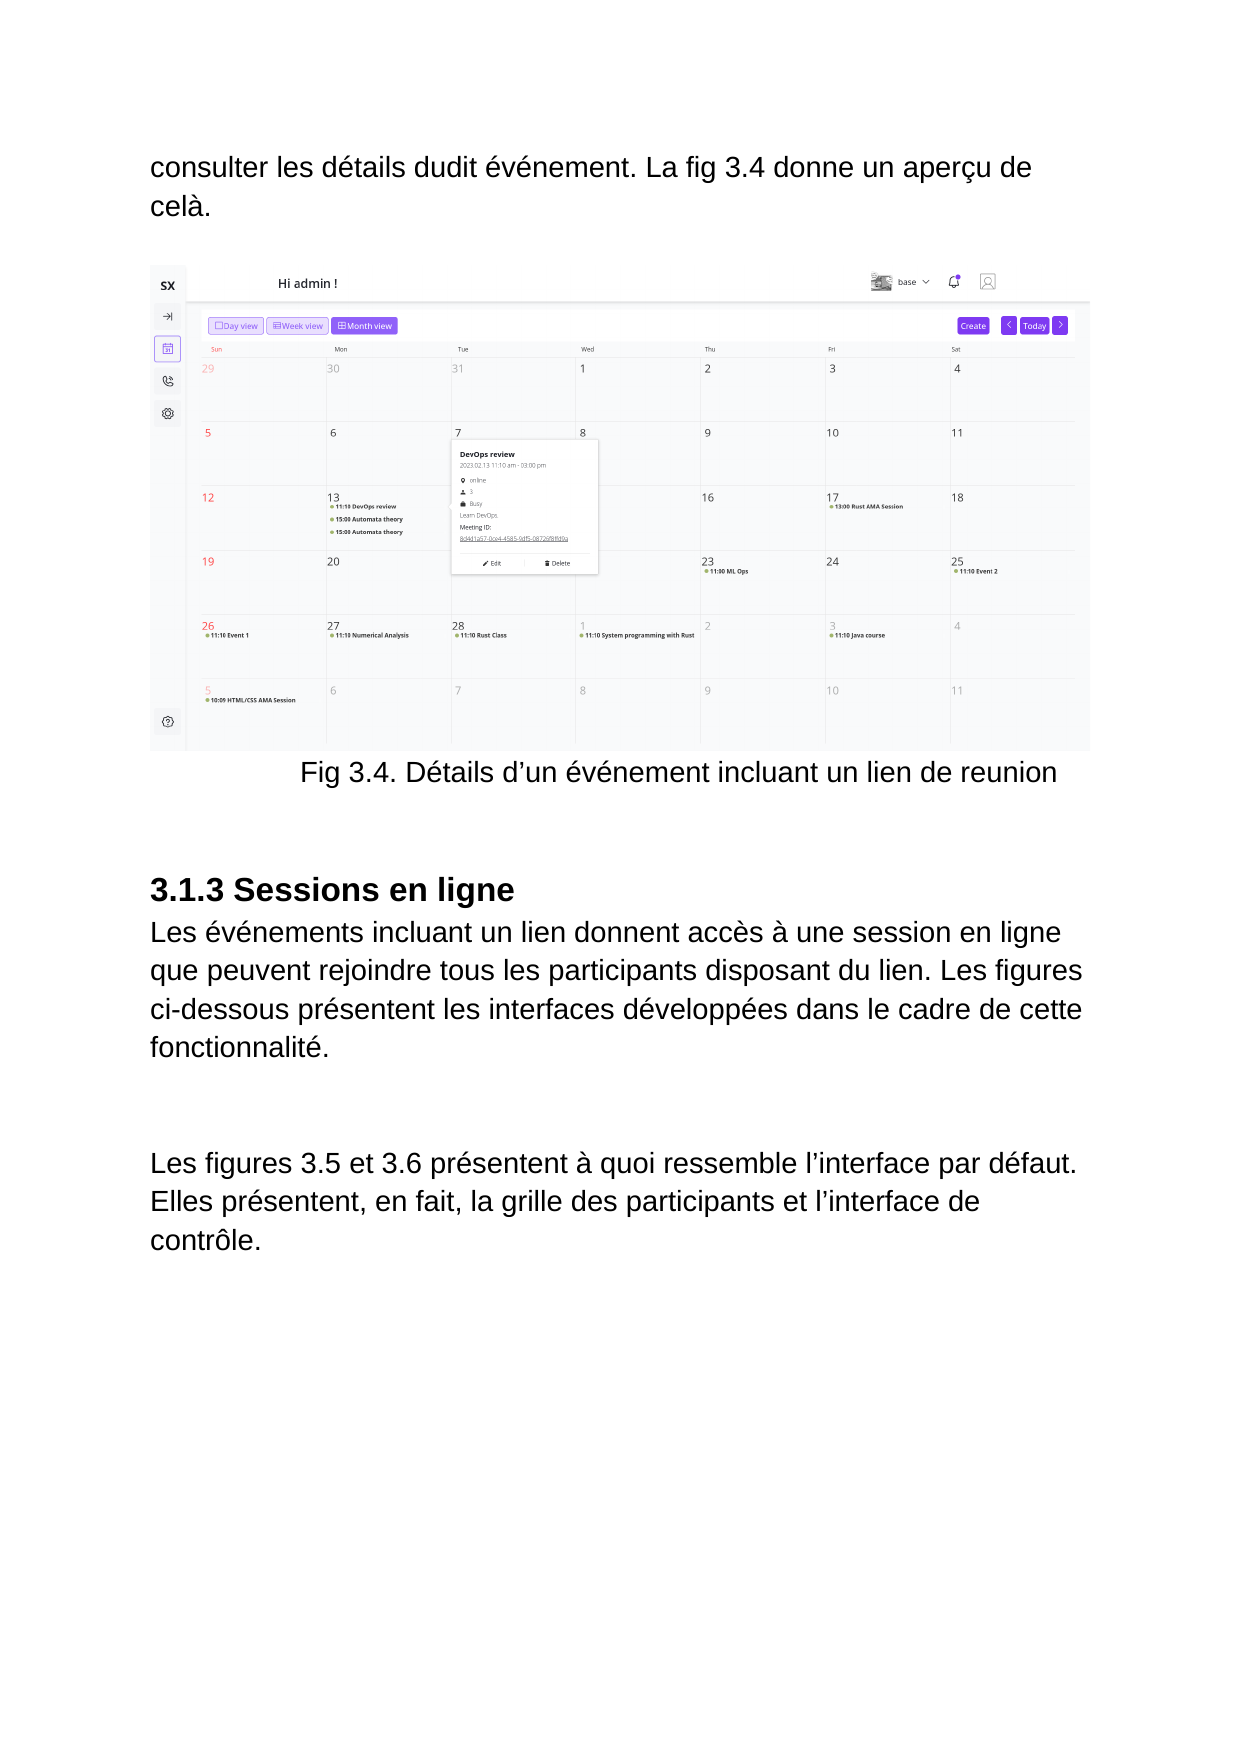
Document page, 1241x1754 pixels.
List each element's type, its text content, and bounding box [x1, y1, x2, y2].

text 3.1.3 Sessions en ligne [150, 871, 1090, 909]
text Les figures 3.5 et 3.6 présentent à quoi ressemble l’interface par défaut. Elles présentent, en fait, la grille des participants et l’interface de contrôle. [150, 1146, 1090, 1257]
picture [150, 265, 1091, 751]
text Fig 3.4. Détails d’un événement incluant un lien de reunion [150, 755, 1090, 788]
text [150, 150, 1090, 222]
text Les événements incluant un lien donnent accès à une session en ligne que peuvent rejoindre tous les participants disposant du lien. Les figures ci-dessous présentent les interfaces développées dans le cadre de cette fonctionnalité. [150, 915, 1090, 1064]
